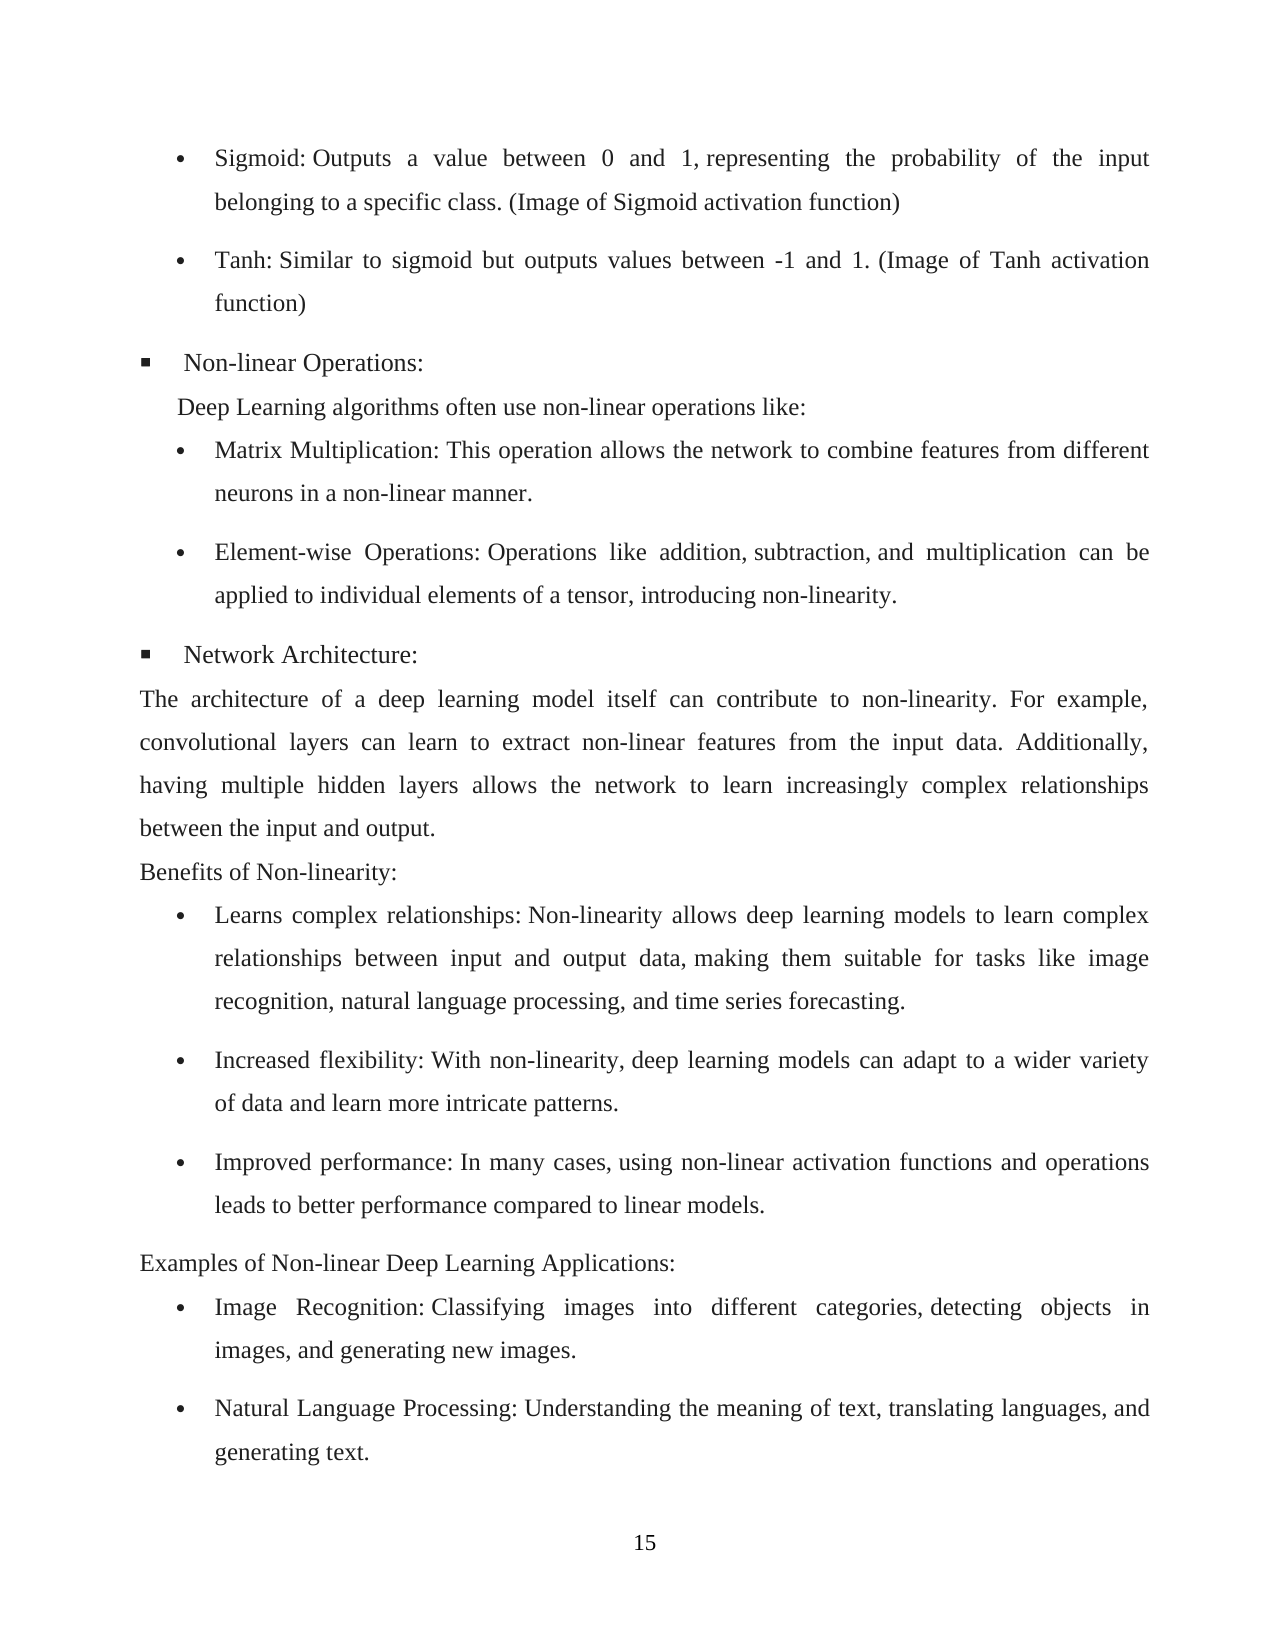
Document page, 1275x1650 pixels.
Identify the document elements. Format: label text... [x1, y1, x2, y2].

list Matrix Multiplication: This operation allows the network to combine features from different neurons in a non-linear manner. [177, 435, 1150, 507]
list Element-wise Operations: Operations like addition, subtraction, and multiplication can be applied to individual elements of a tensor, introducing non-linearity. [177, 537, 1150, 609]
list Tanh: Similar to sigmoid but outputs values between -1 and 1. (Image of Tanh activation function) [177, 245, 1150, 317]
list Network Architecture: [139, 639, 1150, 669]
list Learns complex relationships: Non-linearity allows deep learning models to learn complex relationships between input and output data, making them suitable for tasks like image recognition, natural language processing, and time series forecasting. [177, 900, 1150, 1015]
list Non-linear Operations: [139, 347, 1150, 377]
list Image Recognition: Classifying images into different categories, detecting objects in images, and generating new images. [177, 1292, 1150, 1363]
text Benefits of Non-linearity: [139, 857, 1150, 885]
list Improved performance: In many cases, using non-linear activation functions and operations leads to better performance compared to linear models. [177, 1147, 1150, 1218]
text Deep Learning algorithms often use non-linear operations like: [177, 392, 1150, 421]
list Natural Language Processing: Understanding the meaning of text, translating languages, and generating text. [177, 1393, 1150, 1465]
text The architecture of a deep learning model itself can contribute to non-linearity. For example, convolutional layers can learn to extract non-linear features from the input data. Additionally, having multiple hidden layers allows the network to learn increasingly complex relationships between the input and output. [139, 684, 1150, 842]
list Increased flexibility: With non-linearity, deep learning models can adapt to a wider variety of data and learn more intricate patterns. [177, 1045, 1150, 1117]
text Examples of Non-linear Deep Learning Applications: [139, 1248, 1150, 1277]
list Sigmoid: Outputs a value between 0 and 1, representing the probability of the input belonging to a specific class. (Image of Sigmoid activation function) [177, 143, 1150, 215]
